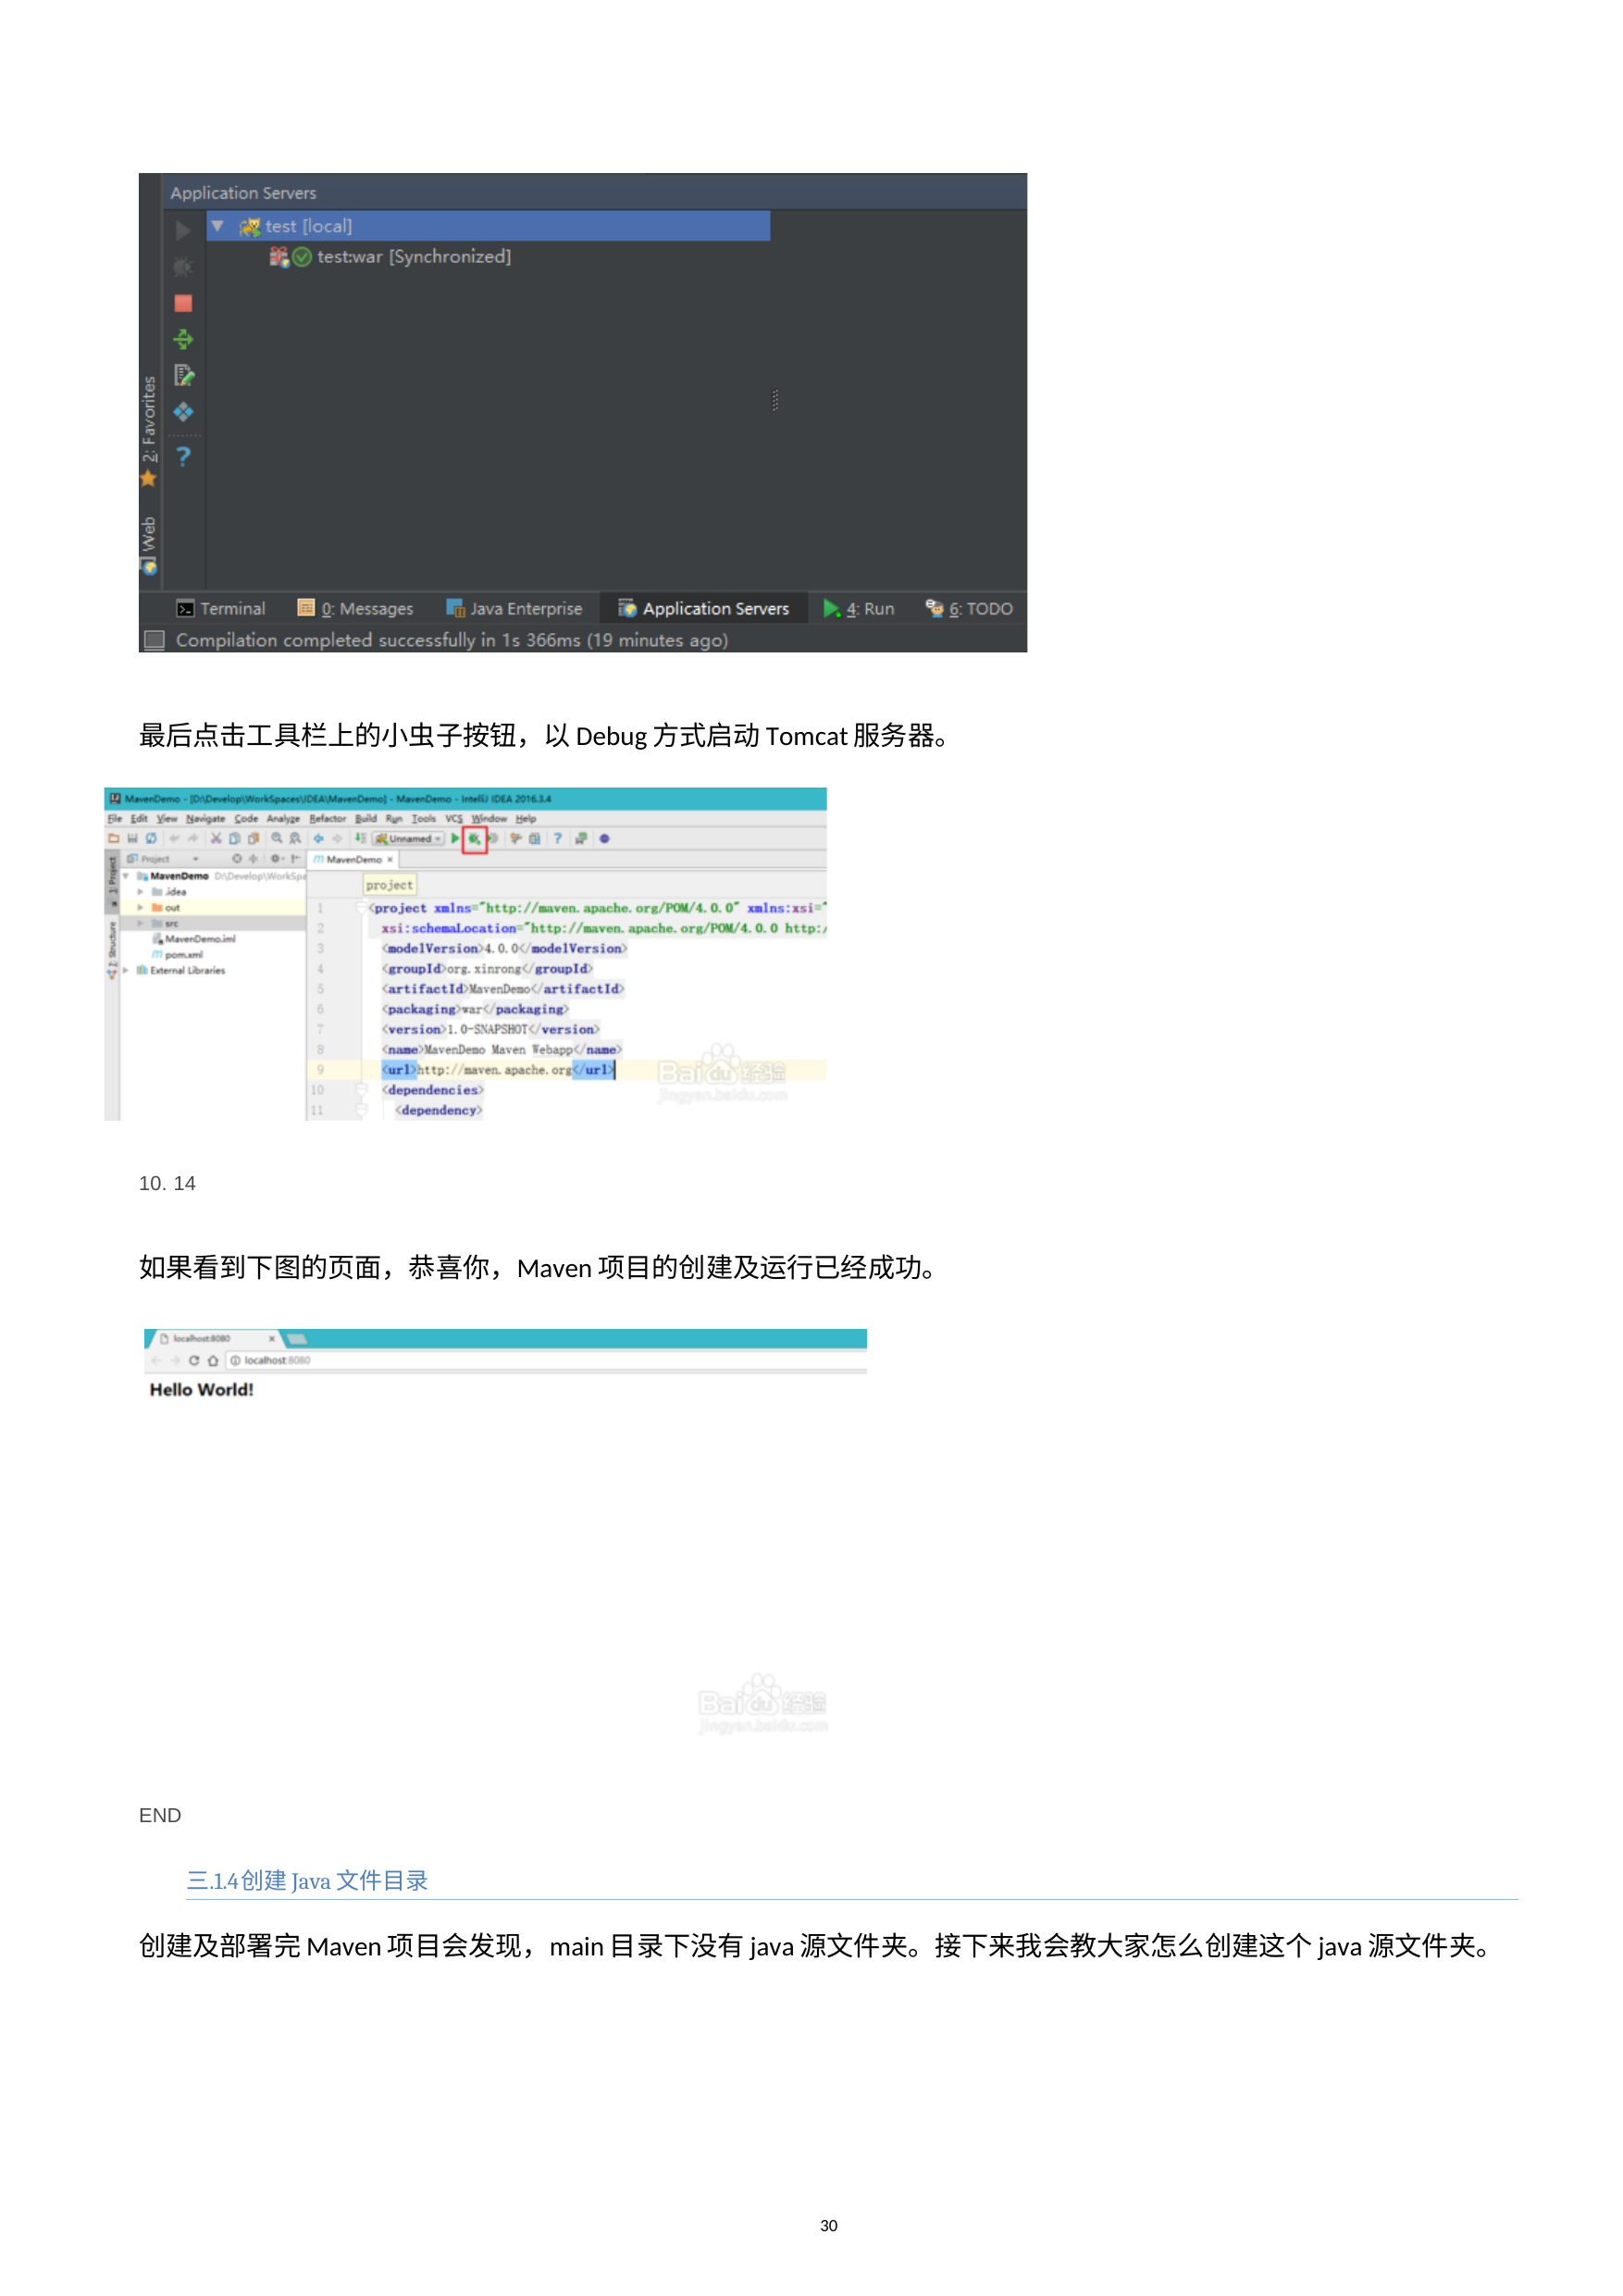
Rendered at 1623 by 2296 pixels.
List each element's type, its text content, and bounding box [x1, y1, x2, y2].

text END [139, 1797, 1518, 1833]
picture [139, 173, 1028, 652]
subtitle 创建Java文件目录 [186, 1860, 1518, 1899]
picture [104, 788, 827, 1121]
list 14 [139, 1165, 1518, 1201]
picture [144, 1329, 868, 1751]
text 创建及部署完Maven项目会发现，main目录下没有java源文件夹。接下来我会教大家怎么创建这个java源文件夹。 [104, 1908, 1518, 1981]
text 如果看到下图的页面，恭喜你，Maven项目的创建及运行已经成功。 [104, 1229, 1518, 1302]
